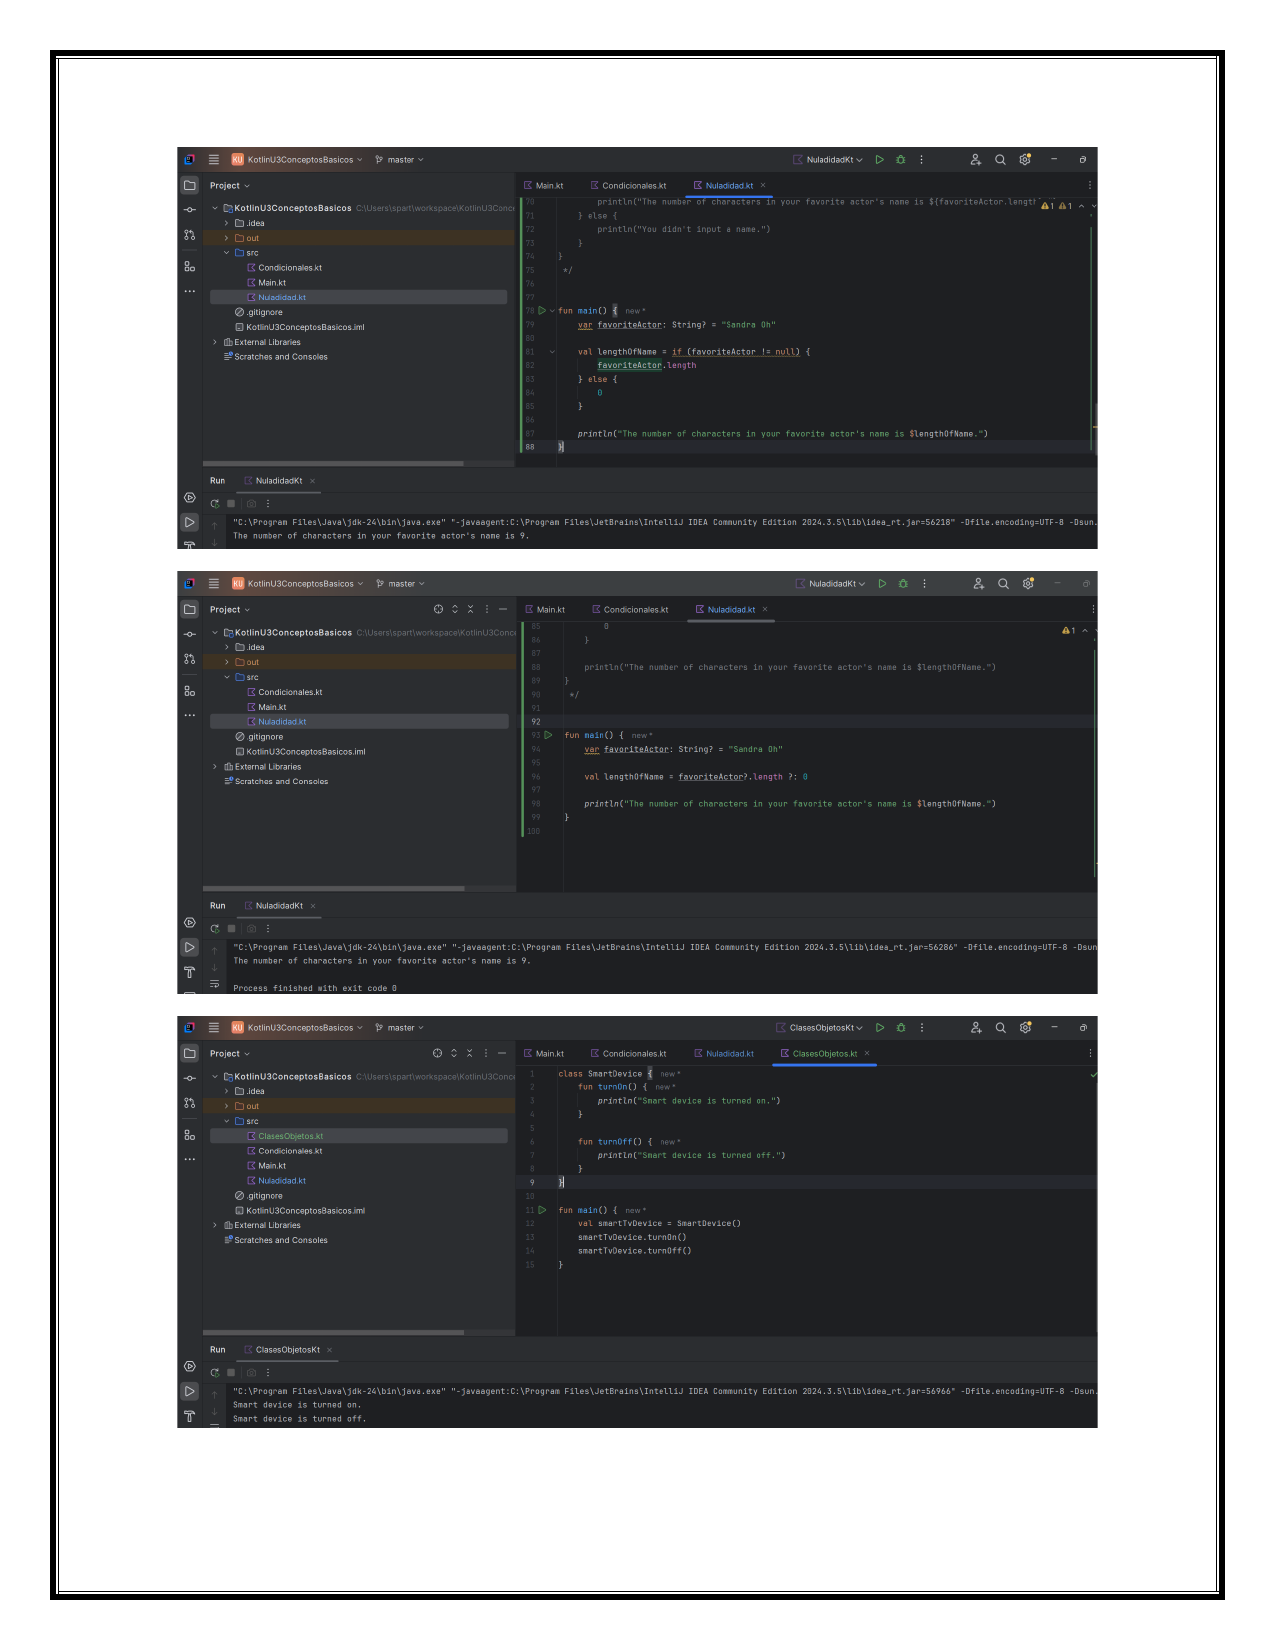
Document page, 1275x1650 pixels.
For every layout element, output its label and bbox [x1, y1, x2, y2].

picture [177, 571, 1098, 994]
picture [177, 147, 1098, 549]
picture [177, 1016, 1098, 1428]
